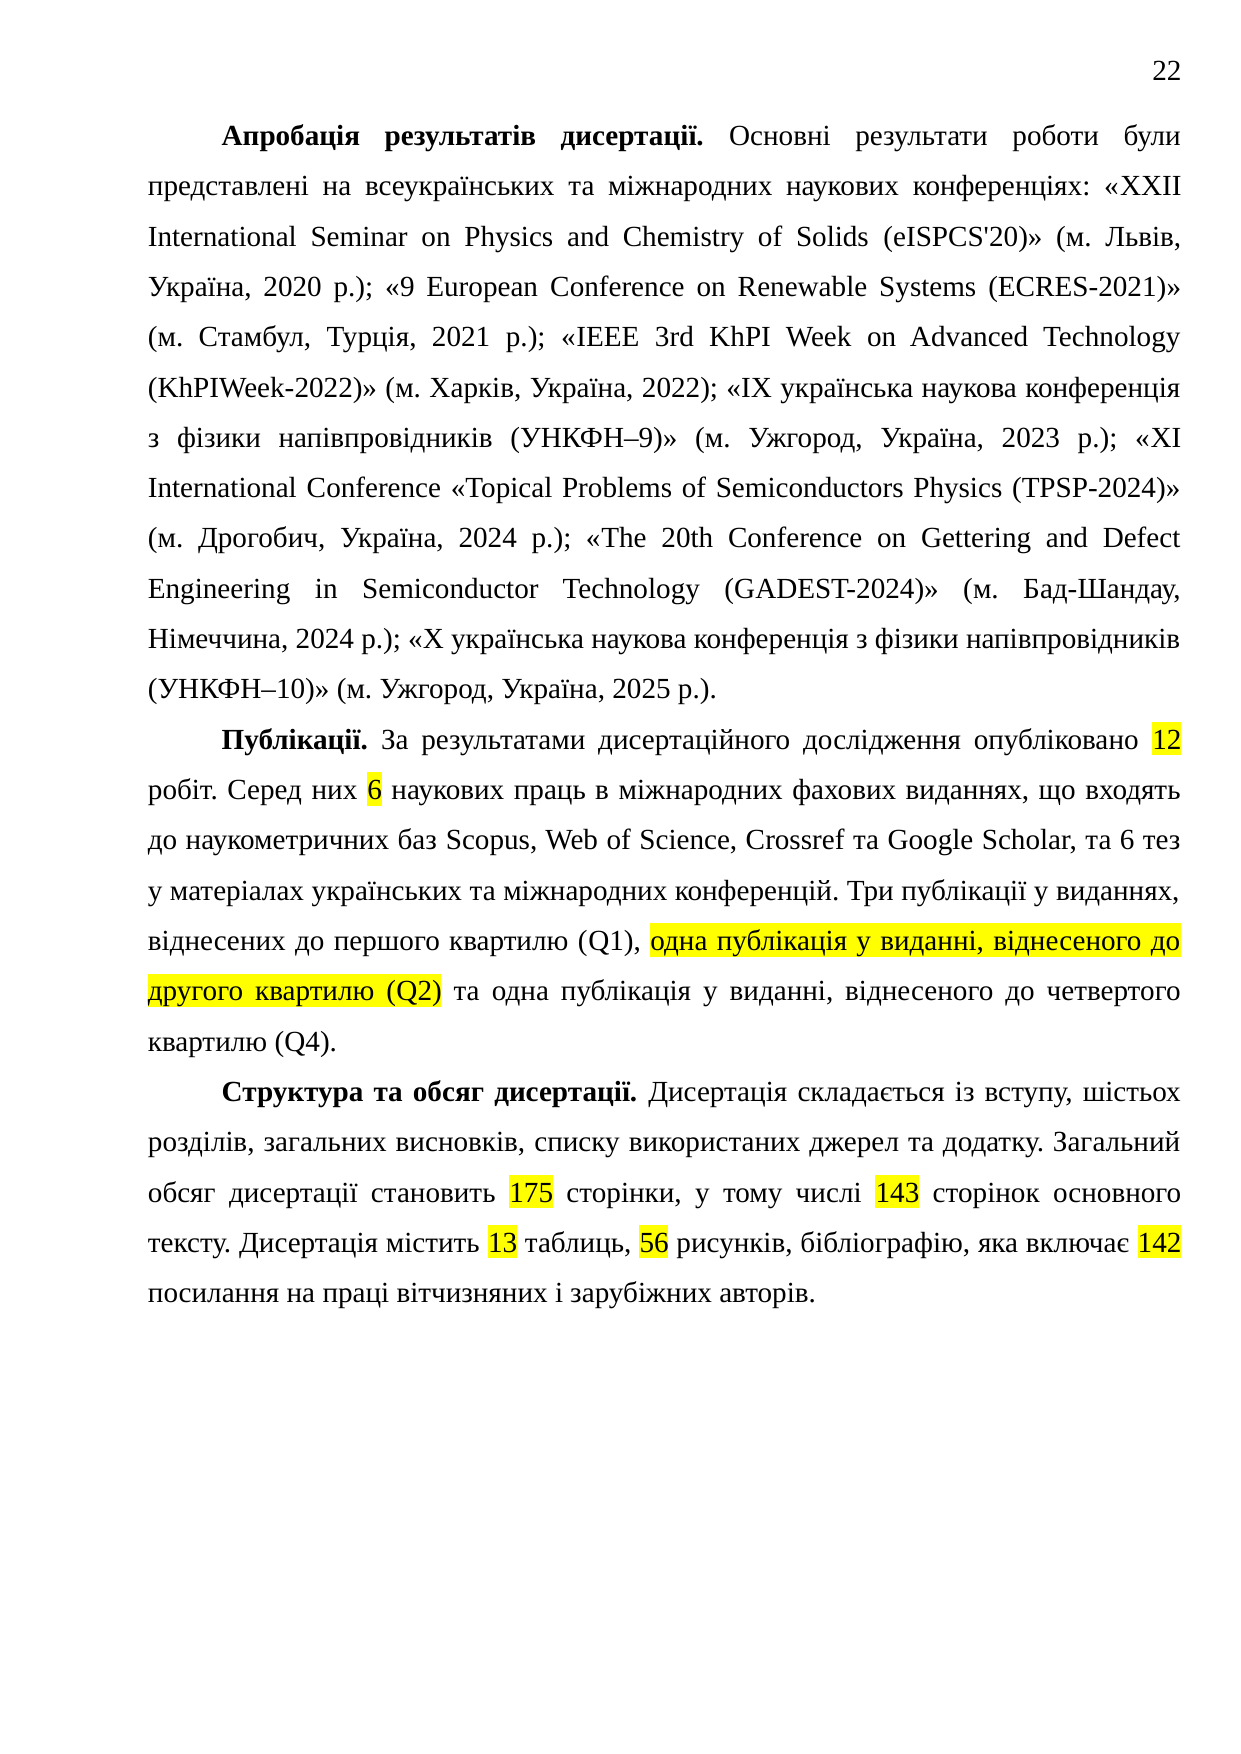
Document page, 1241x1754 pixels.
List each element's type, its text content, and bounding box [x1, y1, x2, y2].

text Структура та обсяг дисертації. Дисертація складається із вступу, шістьох розділів, загальних висновків, списку використаних джерел та додатку. Загальний обсяг дисертації становить 175 сторінки, у тому числі 143 сторінок основного тексту. Дисертація містить 13 таблиць, 56 рисунків, бібліографію, яка включає 142 посилання на праці вітчизняних і зарубіжних авторів. [148, 1074, 1181, 1309]
text Публікації. За результатами дисертаційного дослідження опубліковано 12 робіт. Серед них 6 наукових праць в міжнародних фахових виданнях, що входять до наукометричних баз Scopus, Web of Science, Crossref та Google Scholar, та 6 тез у матеріалах українських та міжнародних конференцій. Три публікації у виданнях, віднесених до першого квартилю (Q1), одна публікація у виданні, віднесеного до другого квартилю (Q2) та одна публікація у виданні, віднесеного до четвертого квартилю (Q4). [148, 722, 1181, 1057]
text Апробація результатів дисертації. Основні результати роботи були представлені на всеукраїнських та міжнародних наукових конференціях: «XXII International Seminar on Physics and Chemistry of Solids (eISPCS'20)» (м. Львів, Україна, 2020 р.); «9 European Conference on Renewable Systems (ECRES-2021)» (м. Стамбул, Турція, 2021 р.); «IEEE 3rd KhPI Week on Advanced Technology (KhPIWeek-2022)» (м. Харків, Україна, 2022); «IX українська наукова конференція з фізики напівпровідників (УНКФН–9)» (м. Ужгород, Україна, 2023 р.); «XI International Conference «Topical Problems of Semiconductors Physics (TPSP-2024)» (м. Дрогобич, Україна, 2024 р.); «The 20th Conference on Gettering and Defect Engineering in Semiconductor Technology (GADEST-2024)» (м. Бад-Шандау, Німеччина, 2024 р.); «Х українська наукова конференція з фізики напівпровідників (УНКФН–10)» (м. Ужгород, Україна, 2025 р.). [148, 118, 1181, 705]
